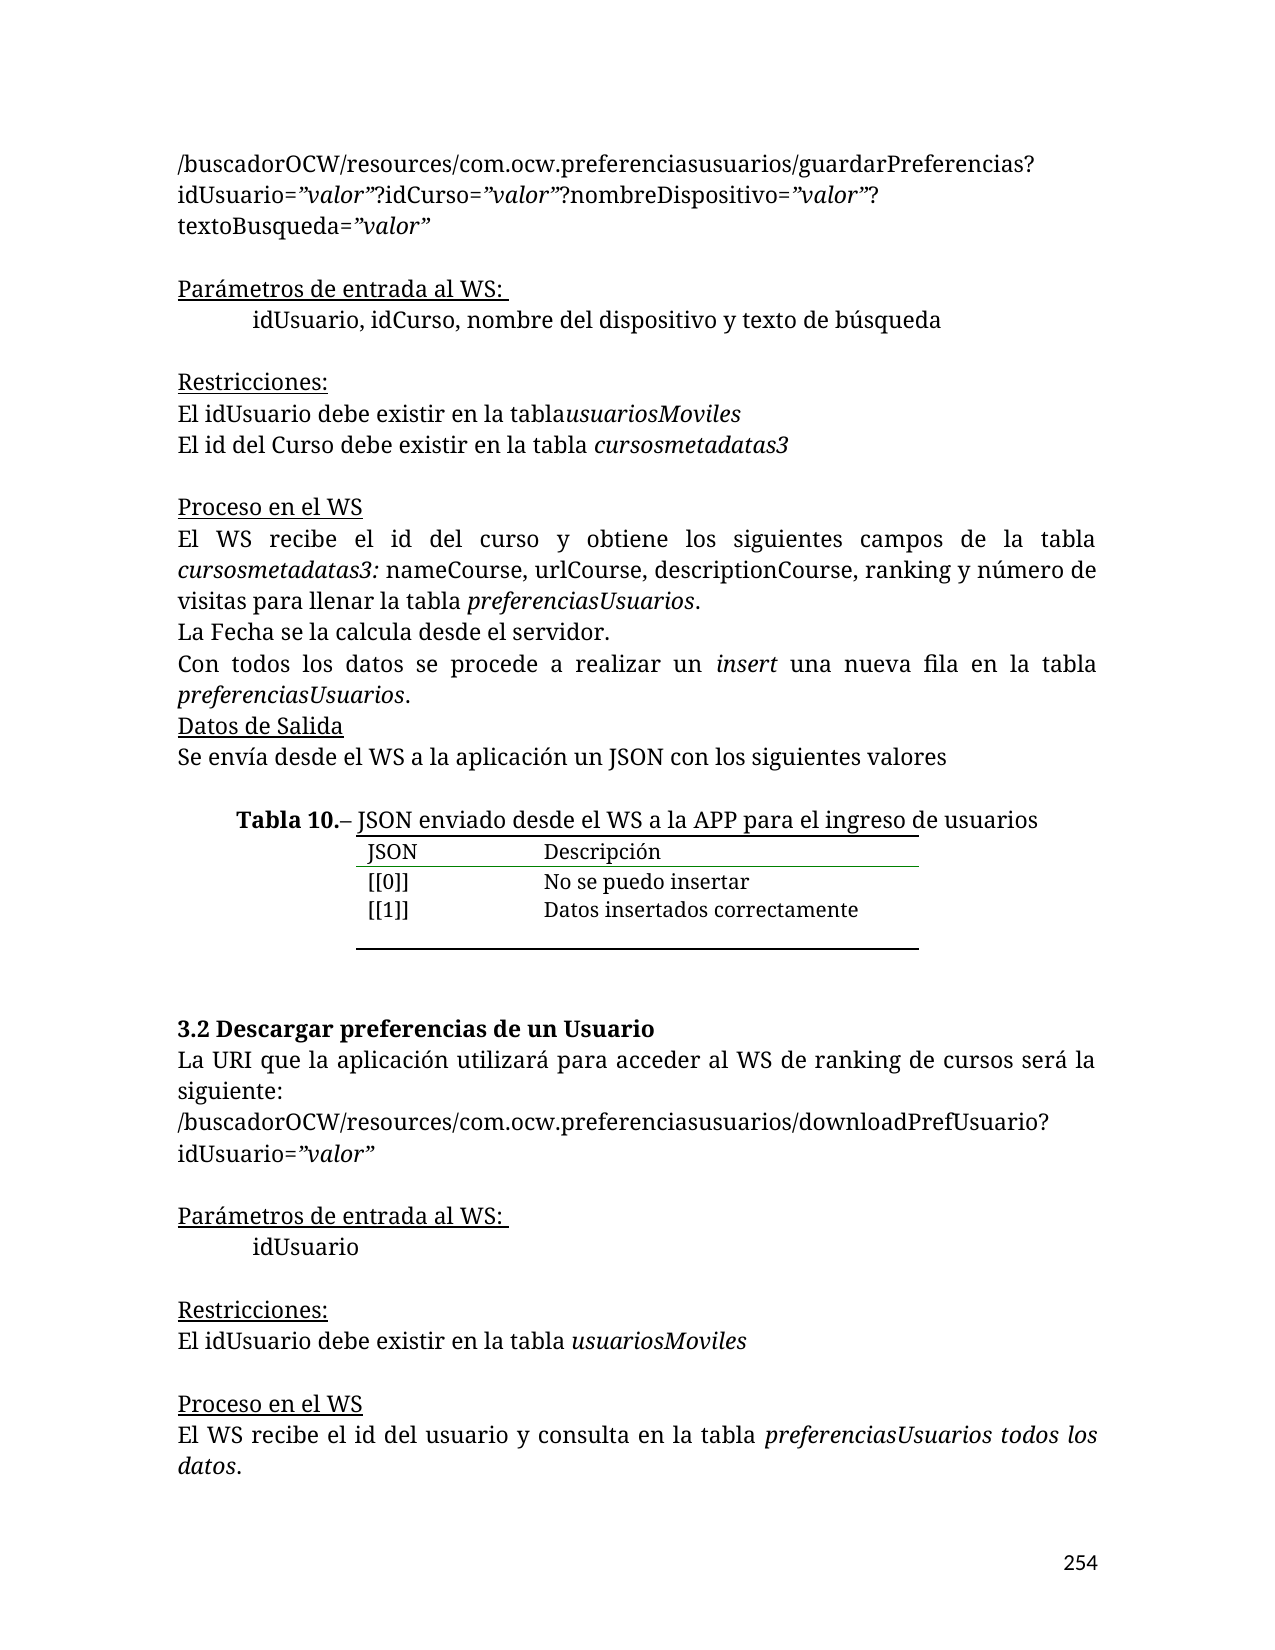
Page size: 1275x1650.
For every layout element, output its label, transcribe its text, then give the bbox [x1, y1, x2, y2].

text El id del Curso debe existir en la tabla cursosmetadatas3 [177, 429, 1098, 460]
text Restricciones: El idUsuario debe existir en la tabla usuariosMoviles [177, 1294, 1098, 1356]
text Se envía desde el WS a la aplicación un JSON con los siguientes valores [177, 741, 1098, 773]
text Datos de Salida [177, 710, 1098, 741]
text El WS recibe el id del usuario y consulta en la tabla preferenciasUsuarios todos los datos. [177, 1419, 1098, 1481]
text La URI que la aplicación utilizará para acceder al WS de ranking de cursos será la siguiente: [177, 1044, 1098, 1106]
text Restricciones: El idUsuario debe existir en la tablausuariosMoviles [177, 366, 1098, 429]
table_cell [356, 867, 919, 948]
text Proceso en el WS [177, 460, 1098, 523]
text El WS recibe el id del curso y obtiene los siguientes campos de la tabla cursosmetadatas3: nameCourse, urlCourse, descriptionCourse, ranking y número de visitas para llenar la tabla preferenciasUsuarios. [177, 523, 1098, 616]
text Parámetros de entrada al WS: [177, 273, 1098, 304]
text idUsuario [252, 1231, 1098, 1262]
text idUsuario, idCurso, nombre del dispositivo y texto de búsqueda [252, 304, 1098, 335]
text 3.2 Descargar preferencias de un Usuario [177, 1012, 1098, 1044]
text Tabla 10.– JSON enviado desde el WS a la APP para el ingreso de usuarios [177, 804, 1098, 835]
text Con todos los datos se procede a realizar un insert una nueva fila en la tabla preferenciasUsuarios. [177, 648, 1098, 710]
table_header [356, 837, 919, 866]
text /buscadorOCW/resources/com.ocw.preferenciasusuarios/downloadPrefUsuario?idUsuario=”valor” [177, 1106, 1098, 1169]
text Proceso en el WS [177, 1356, 1098, 1419]
text La Fecha se la calcula desde el servidor. [177, 616, 1098, 648]
text /buscadorOCW/resources/com.ocw.preferenciasusuarios/guardarPreferencias?idUsuario=”valor”?idCurso=”valor”?nombreDispositivo=”valor”?textoBusqueda=”valor” [177, 148, 1098, 241]
text Parámetros de entrada al WS: [177, 1200, 1098, 1231]
